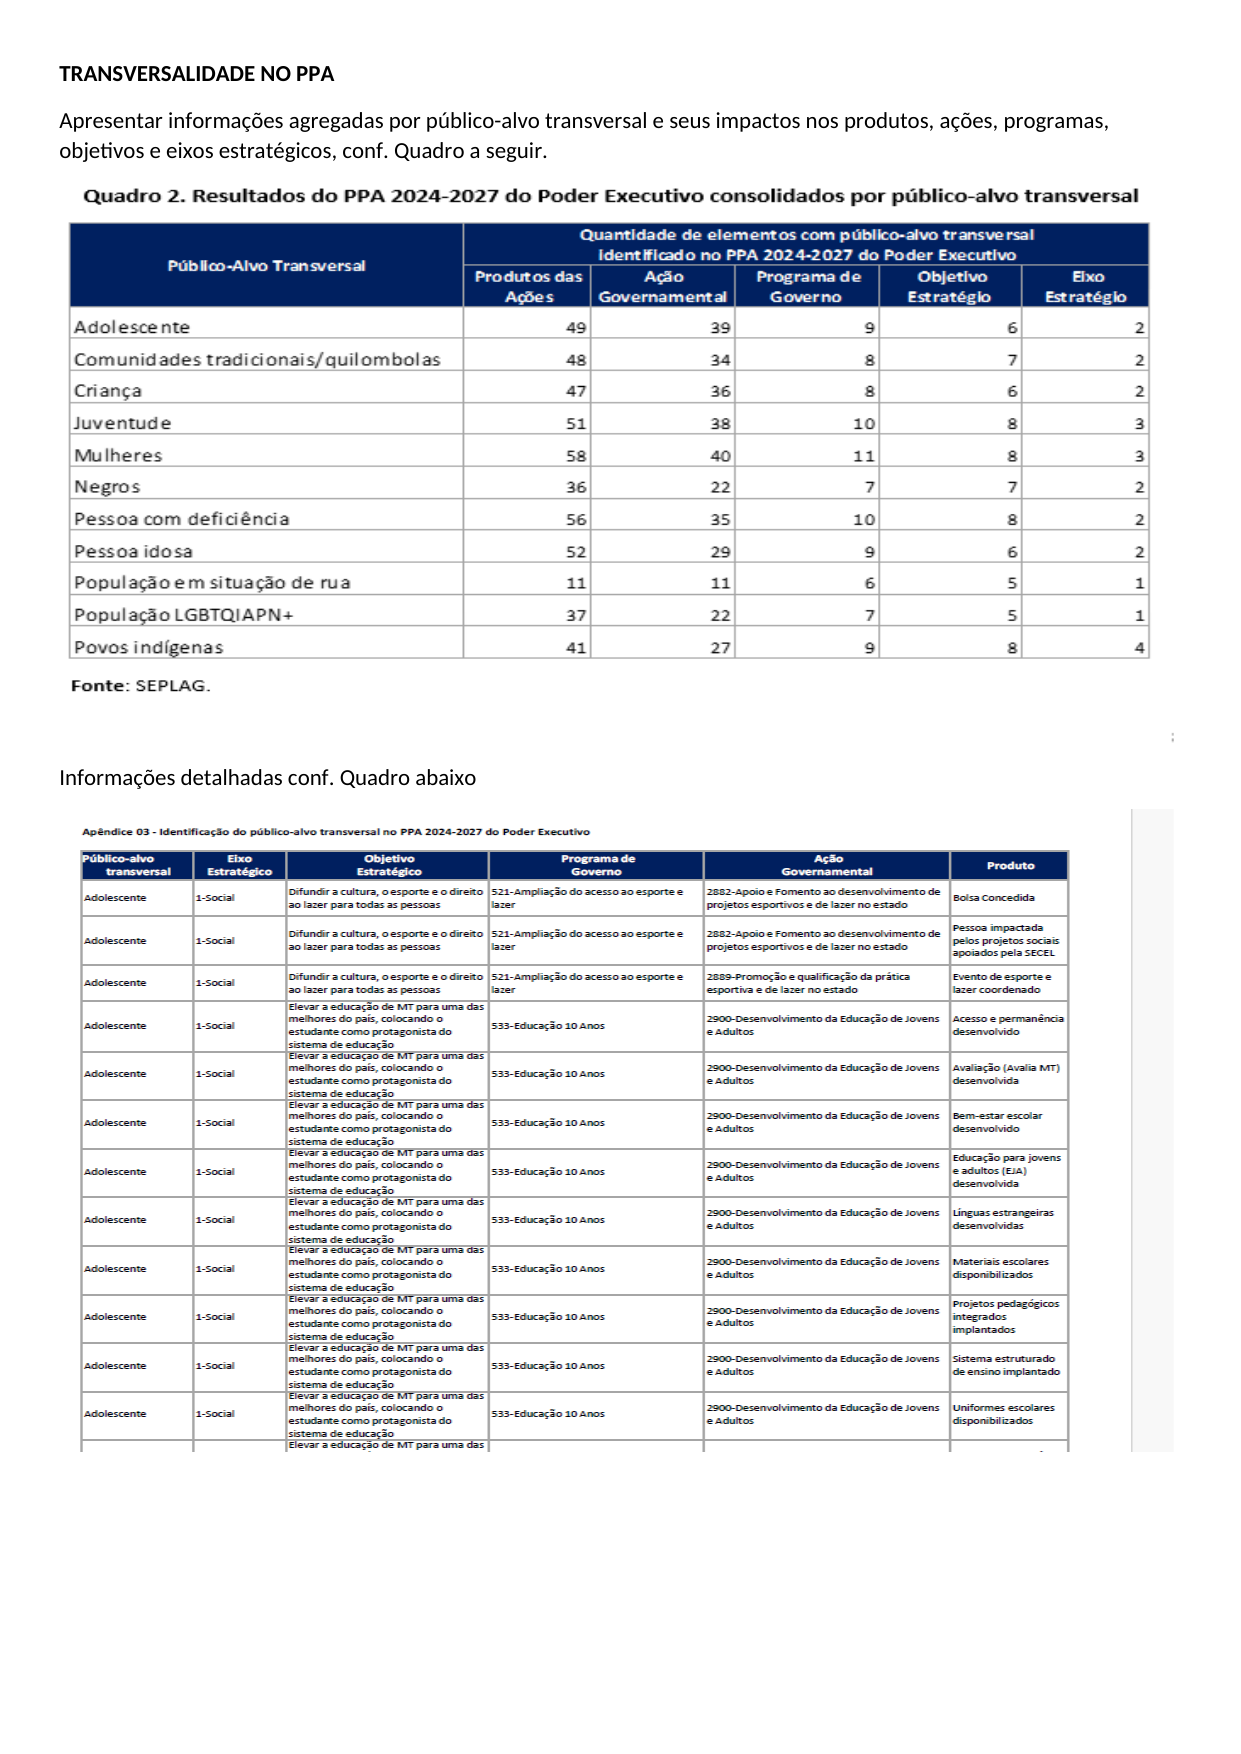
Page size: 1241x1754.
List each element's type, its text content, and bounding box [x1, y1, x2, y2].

text TRANSVERSALIDADE NO PPA [59, 59, 1181, 87]
text Apresentar informações agregadas por público-alvo transversal e seus impactos nos produtos, ações, programas, objetivos e eixos estratégicos, conf. Quadro a seguir. [59, 106, 1181, 164]
picture [59, 809, 1174, 1452]
picture [59, 183, 1174, 744]
text Informações detalhadas conf. Quadro abaixo [59, 763, 1181, 791]
